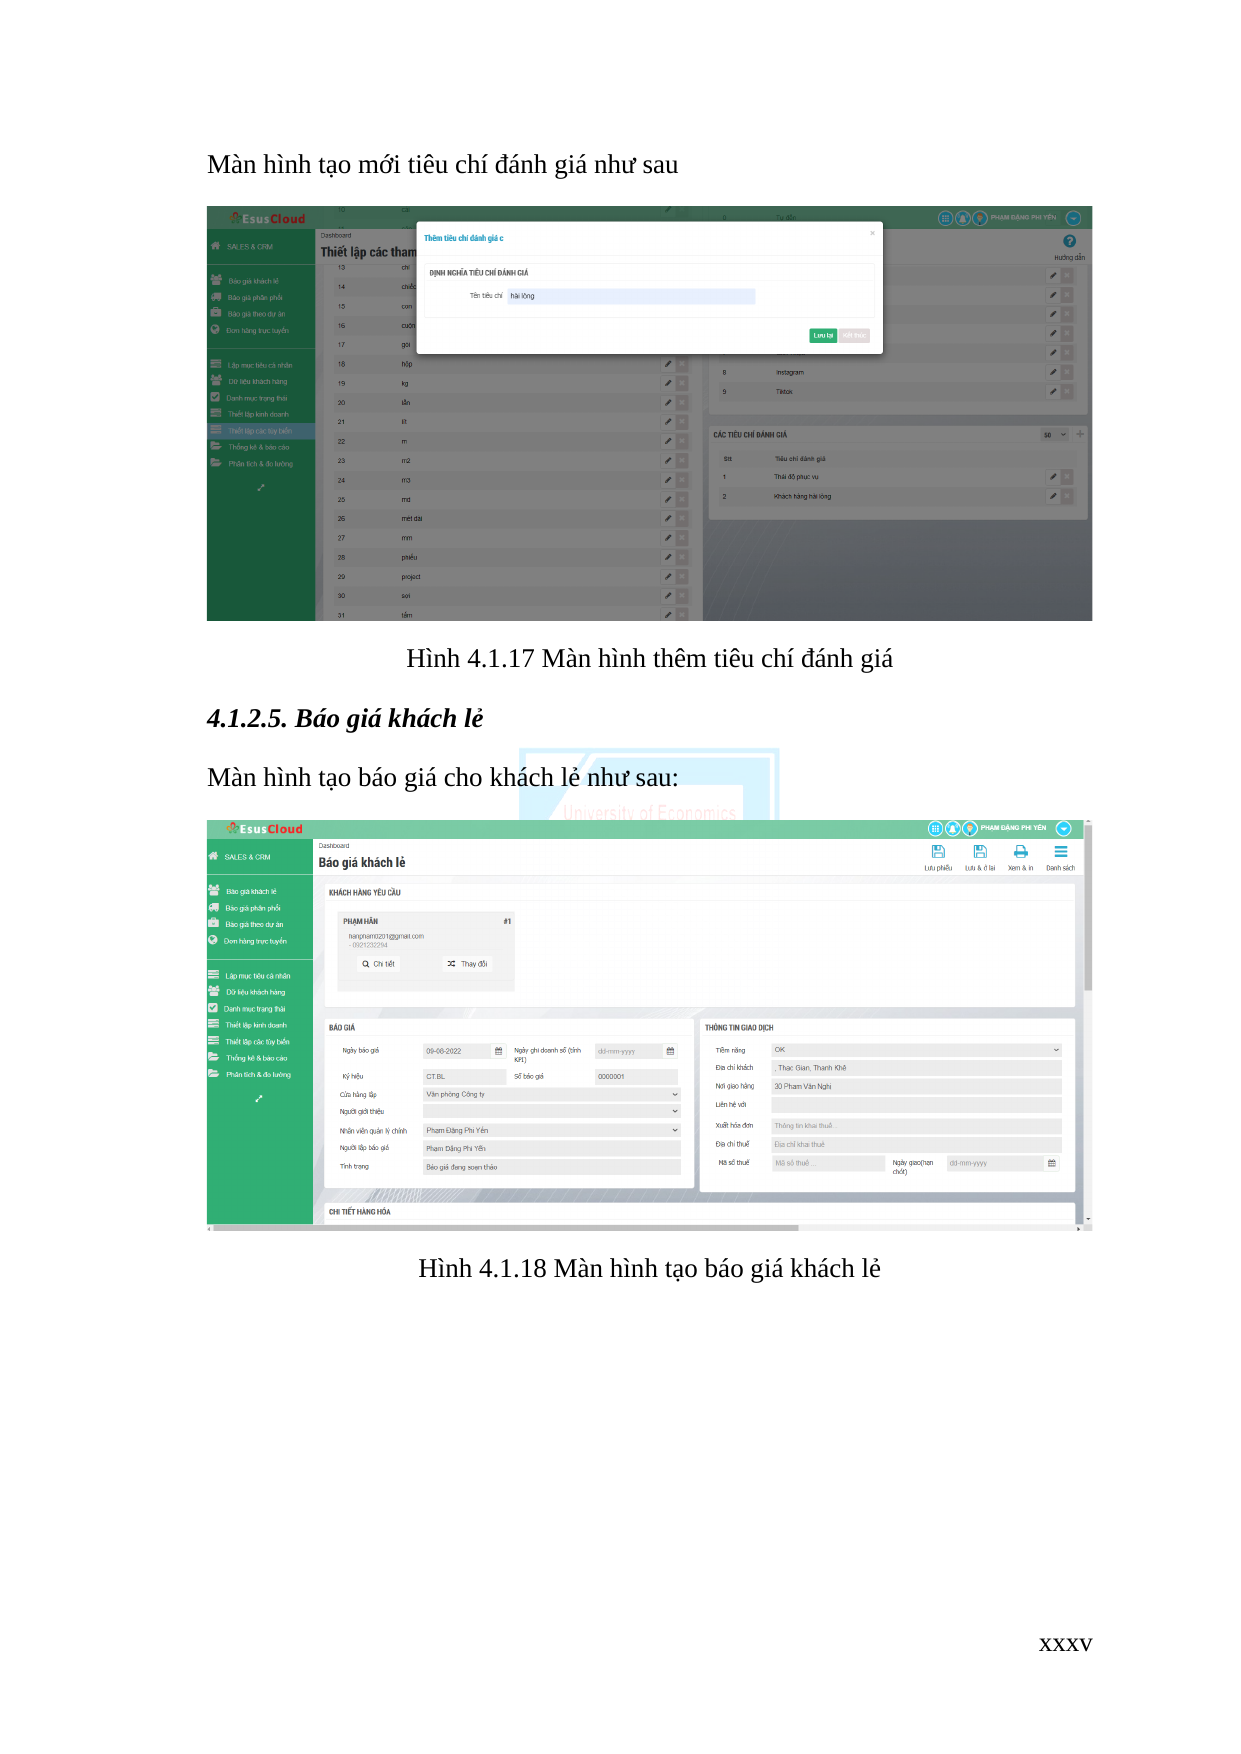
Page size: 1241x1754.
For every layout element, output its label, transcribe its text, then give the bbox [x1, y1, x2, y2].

subtitle 4.1.2.5. Báo giá khách lẻ [207, 702, 1092, 733]
text Màn hình tạo báo giá cho khách lẻ như sau: [207, 761, 1092, 792]
picture [206, 820, 1093, 1231]
picture [206, 206, 1093, 621]
text Màn hình tạo mới tiêu chí đánh giá như sau [207, 148, 1092, 179]
